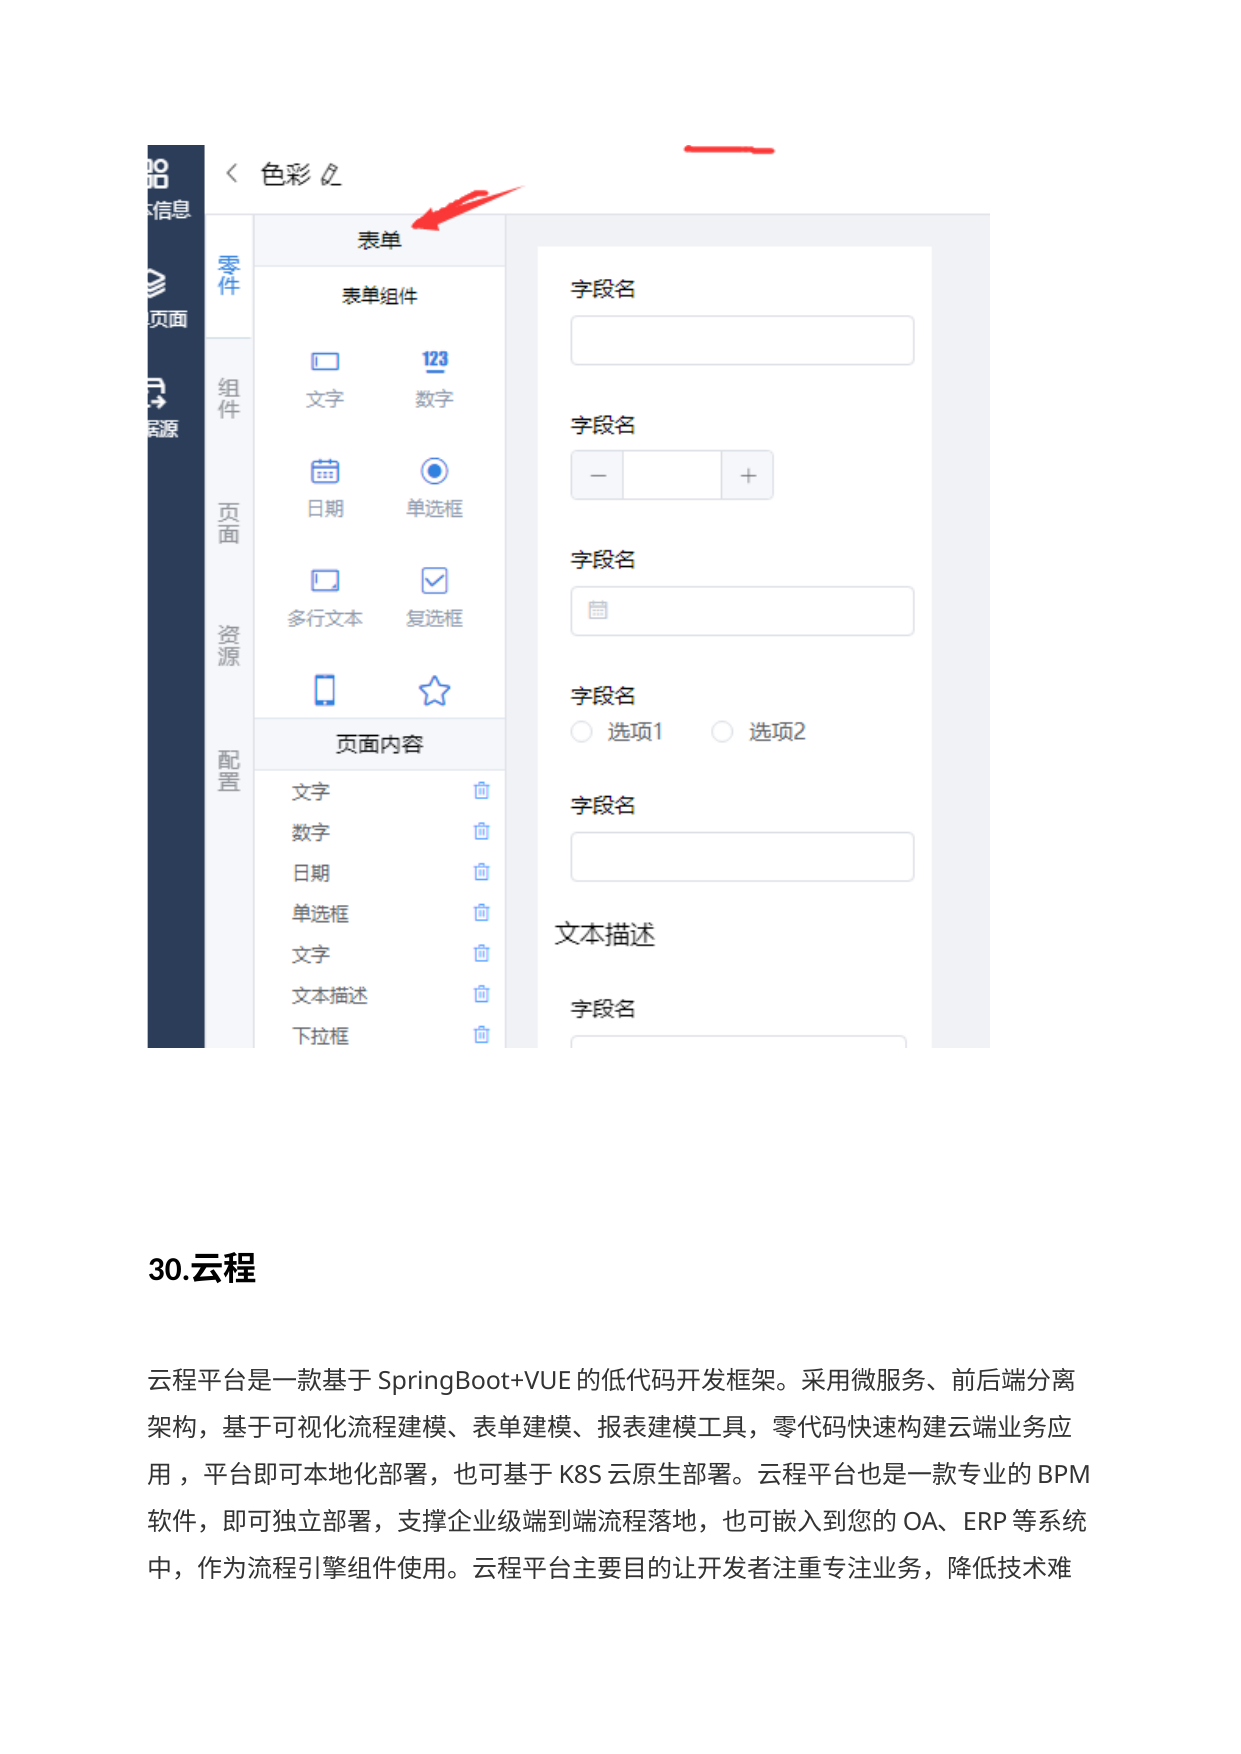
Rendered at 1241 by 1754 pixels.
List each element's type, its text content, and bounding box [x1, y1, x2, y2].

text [148, 1361, 1093, 1585]
subtitle 30.云程 [148, 1234, 1093, 1299]
picture [147, 145, 990, 1048]
